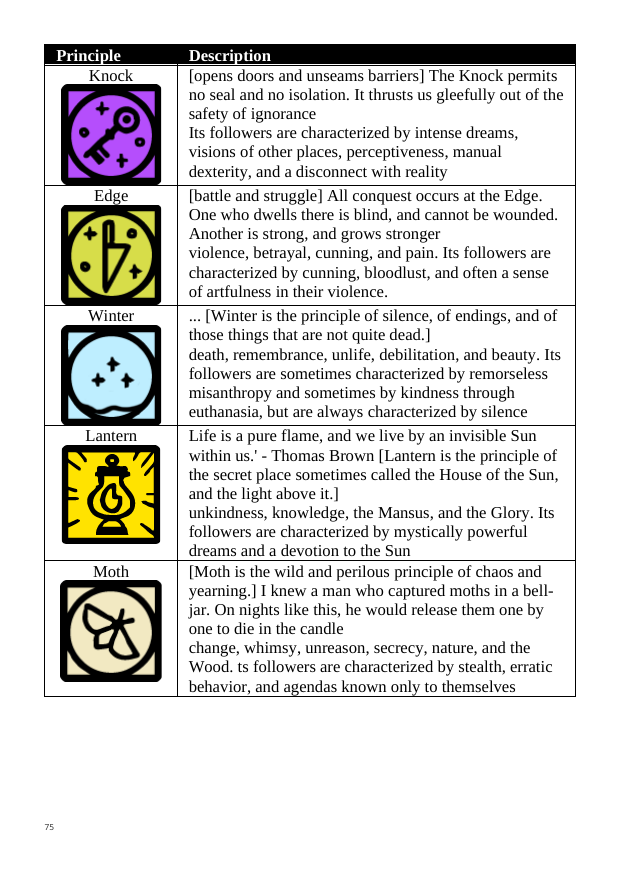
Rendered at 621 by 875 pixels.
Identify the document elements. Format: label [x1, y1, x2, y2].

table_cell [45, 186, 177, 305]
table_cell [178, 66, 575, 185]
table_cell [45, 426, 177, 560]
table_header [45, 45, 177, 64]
picture [61, 205, 162, 305]
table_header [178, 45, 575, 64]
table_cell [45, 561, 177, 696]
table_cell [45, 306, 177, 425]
picture [61, 325, 162, 426]
picture [61, 445, 161, 544]
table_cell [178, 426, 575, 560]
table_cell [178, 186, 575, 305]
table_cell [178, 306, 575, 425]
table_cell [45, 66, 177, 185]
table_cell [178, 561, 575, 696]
picture [60, 580, 162, 682]
picture [61, 84, 162, 185]
